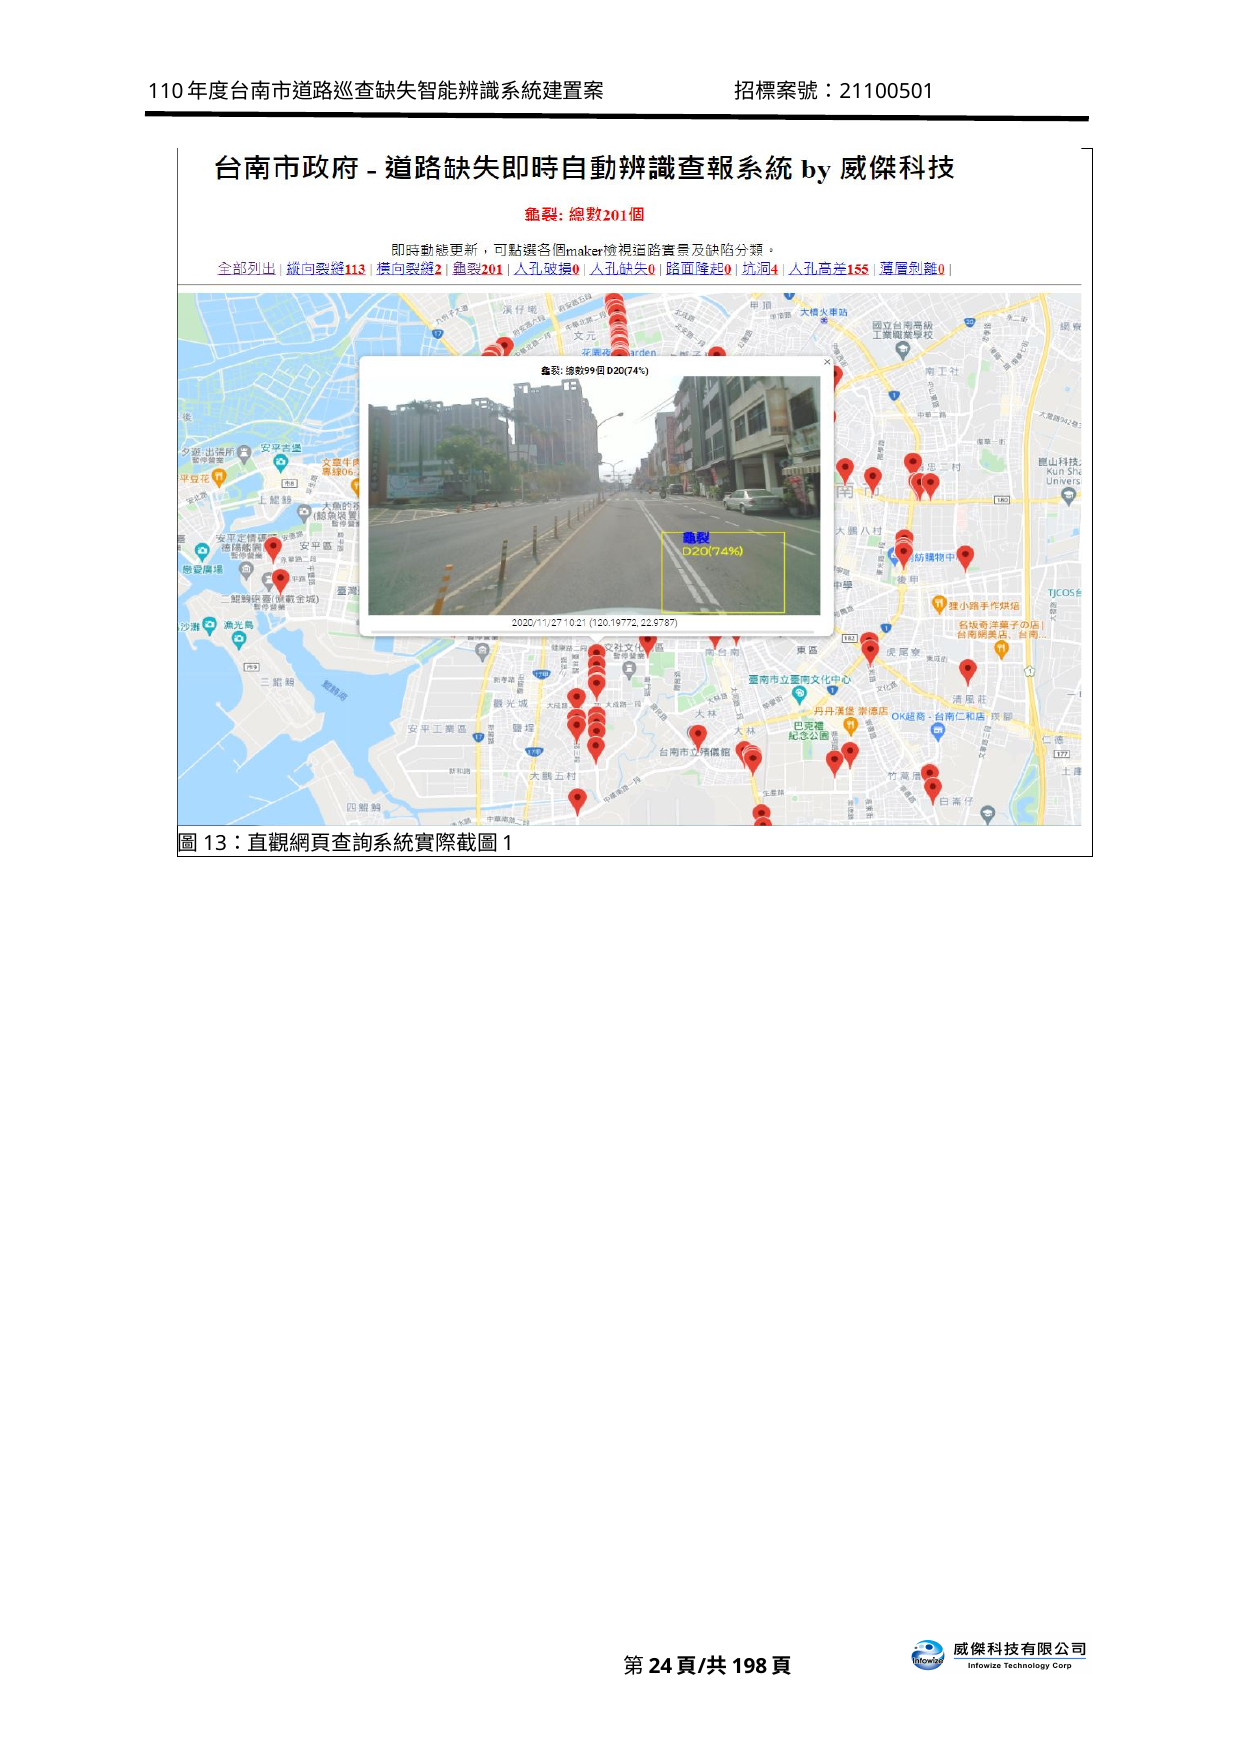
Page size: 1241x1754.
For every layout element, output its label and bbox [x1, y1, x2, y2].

picture [910, 1632, 1093, 1674]
table_header [178, 149, 1092, 856]
picture [177, 148, 1082, 826]
